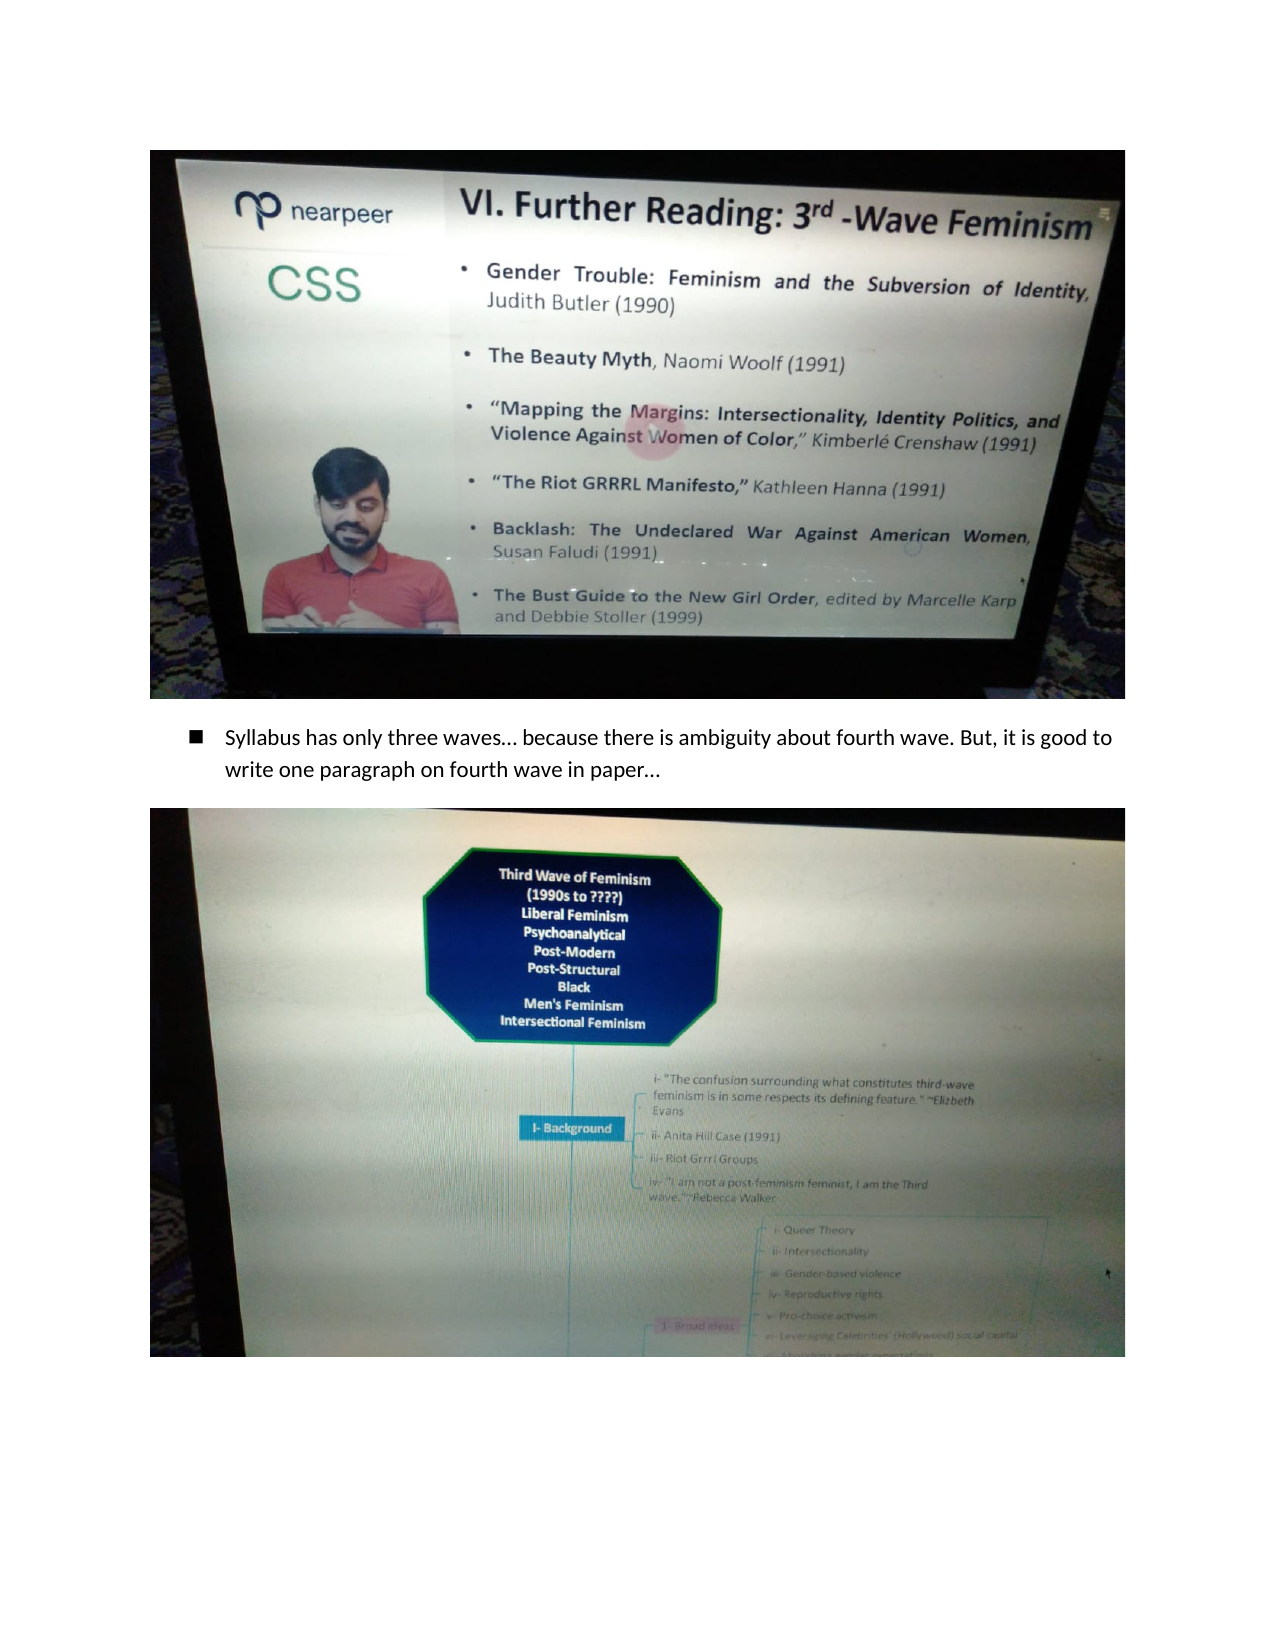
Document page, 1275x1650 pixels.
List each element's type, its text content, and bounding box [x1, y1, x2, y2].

list Syllabus has only three waves… because there is ambiguity about fourth wave. But, it is good to write one paragraph on fourth wave in paper… [187, 723, 1125, 784]
picture [150, 808, 1125, 1357]
picture [150, 150, 1125, 699]
